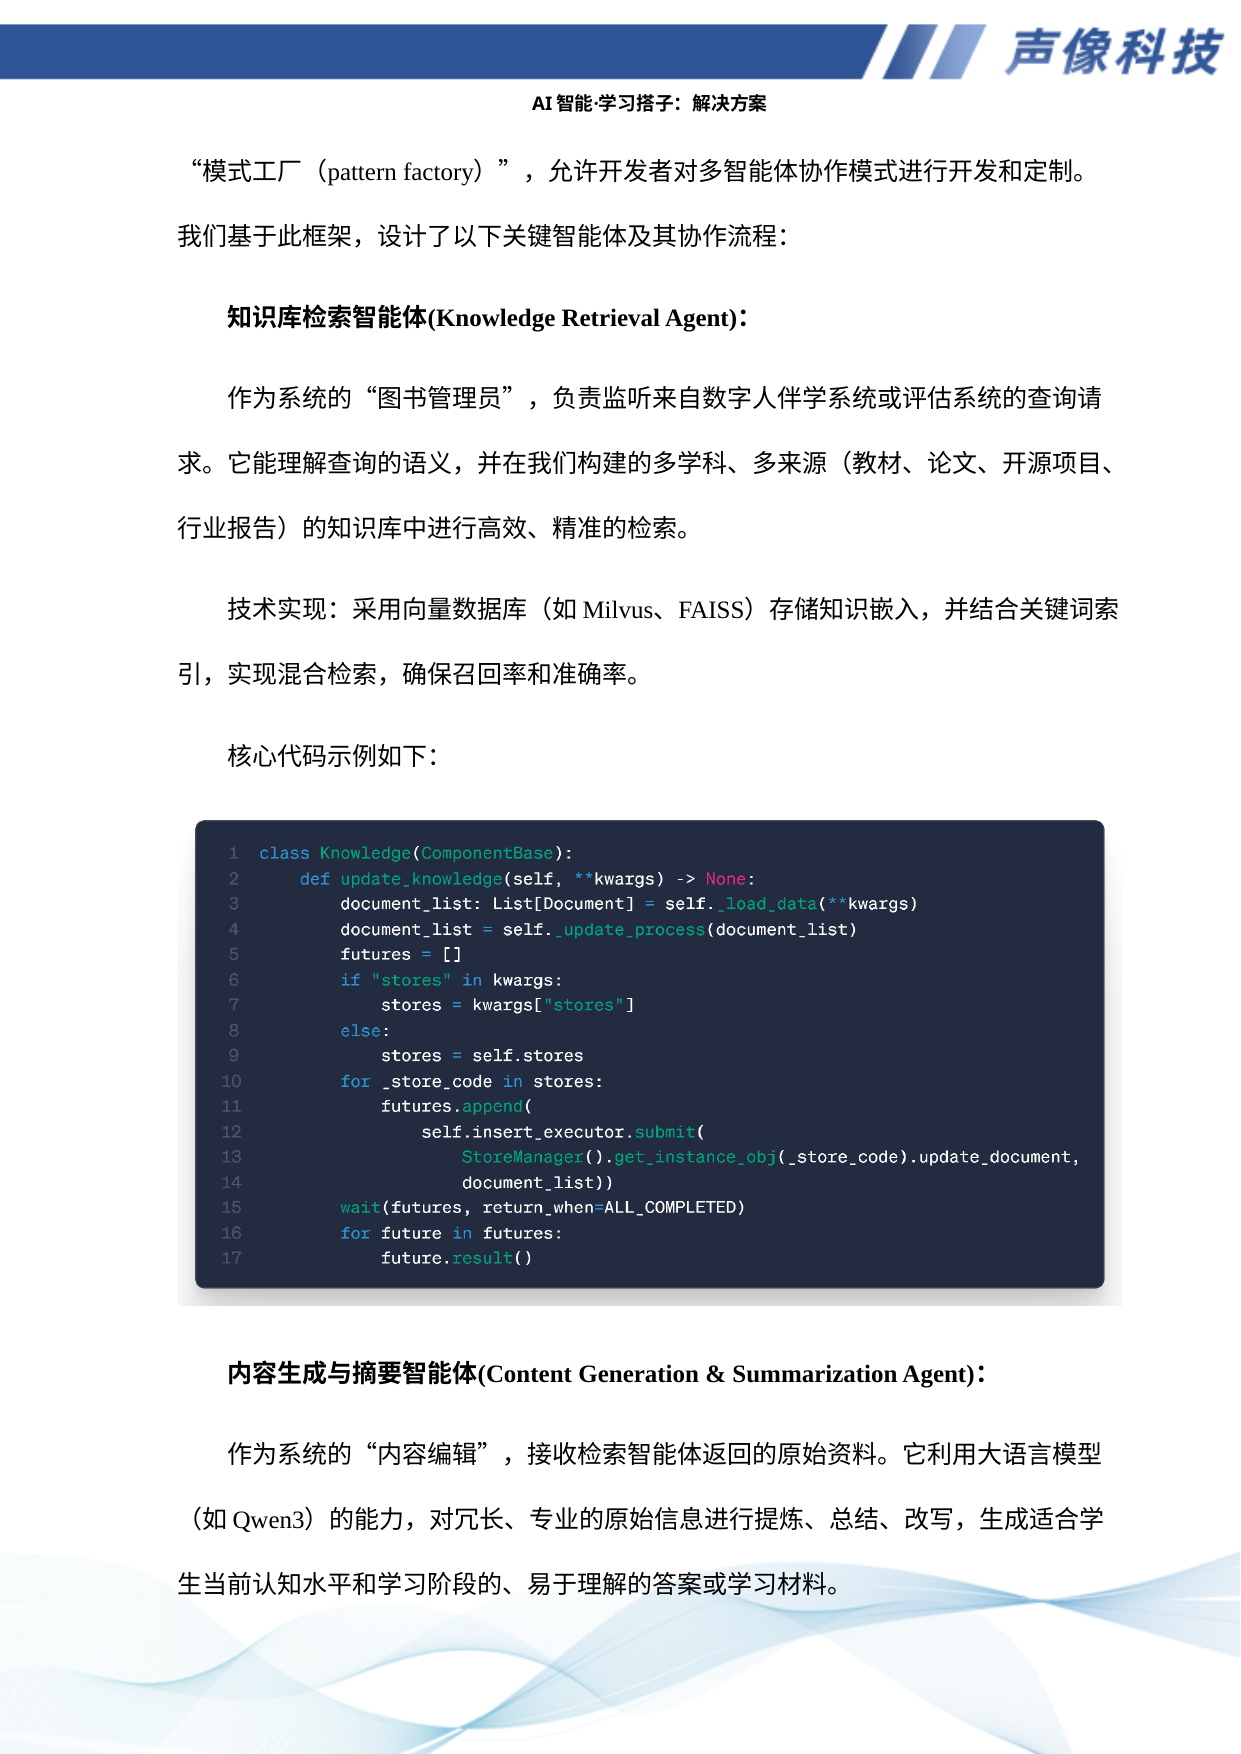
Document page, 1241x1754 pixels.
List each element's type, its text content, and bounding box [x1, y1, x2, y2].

text 技术实现：采用向量数据库（如Milvus、FAISS）存储知识嵌入，并结合关键词索引，实现混合检索，确保召回率和准确率。 [177, 575, 1122, 705]
text 知识库检索智能体(Knowledge Retrieval Agent)： [177, 283, 1122, 348]
text 作为系统的“图书管理员”，负责监听来自数字人伴学系统或评估系统的查询请求。它能理解查询的语义，并在我们构建的多学科、多来源（教材、论文、开源项目、行业报告）的知识库中进行高效、精准的检索。 [177, 364, 1122, 559]
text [177, 137, 1122, 267]
text 内容生成与摘要智能体(Content Generation & Summarization Agent)： [177, 1339, 1122, 1404]
text 核心代码示例如下： [177, 722, 1122, 787]
text 作为系统的“内容编辑”，接收检索智能体返回的原始资料。它利用大语言模型（如Qwen3）的能力，对冗长、专业的原始信息进行提炼、总结、改写，生成适合学生当前认知水平和学习阶段的、易于理解的答案或学习材料。 [177, 1420, 1122, 1615]
picture [0, 0, 1241, 1754]
